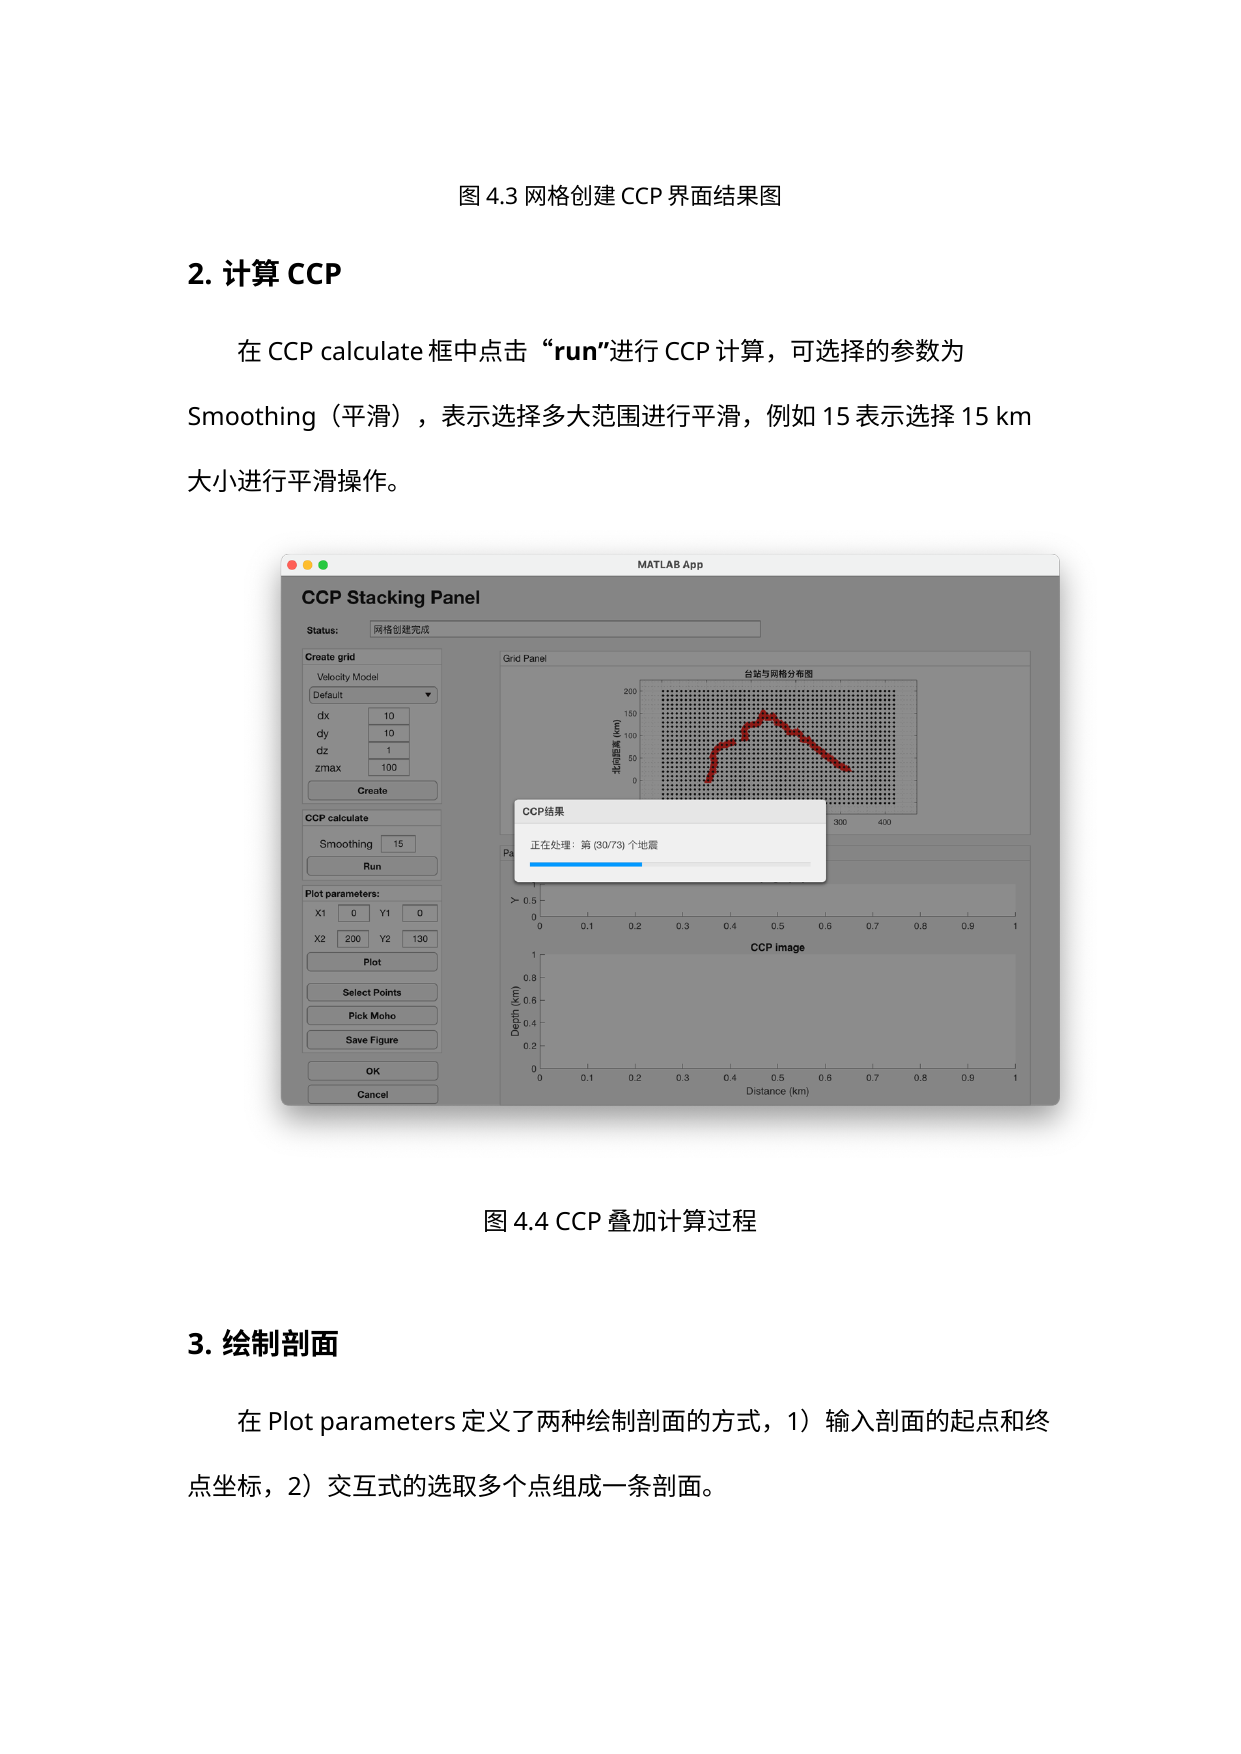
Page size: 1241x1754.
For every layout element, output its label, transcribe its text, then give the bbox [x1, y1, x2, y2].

text 在Plot parameters定义了两种绘制剖面的方式，1）输入剖面的起点和终点坐标，2）交互式的选取多个点组成一条剖面。 [187, 1387, 1053, 1517]
text 图4.3 网格创建CCP界面结果图 [187, 162, 1053, 227]
list 绘制剖面 [187, 1309, 1053, 1374]
list 计算CCP [187, 239, 1053, 304]
text 在CCP calculate框中点击“run”进行CCP计算，可选择的参数为Smoothing（平滑），表示选择多大范围进行平滑，例如15表示选择15 km大小进行平滑操作。 [187, 317, 1053, 512]
text 图4.4 CCP叠加计算过程 [187, 1187, 1053, 1252]
picture [237, 524, 1103, 1163]
